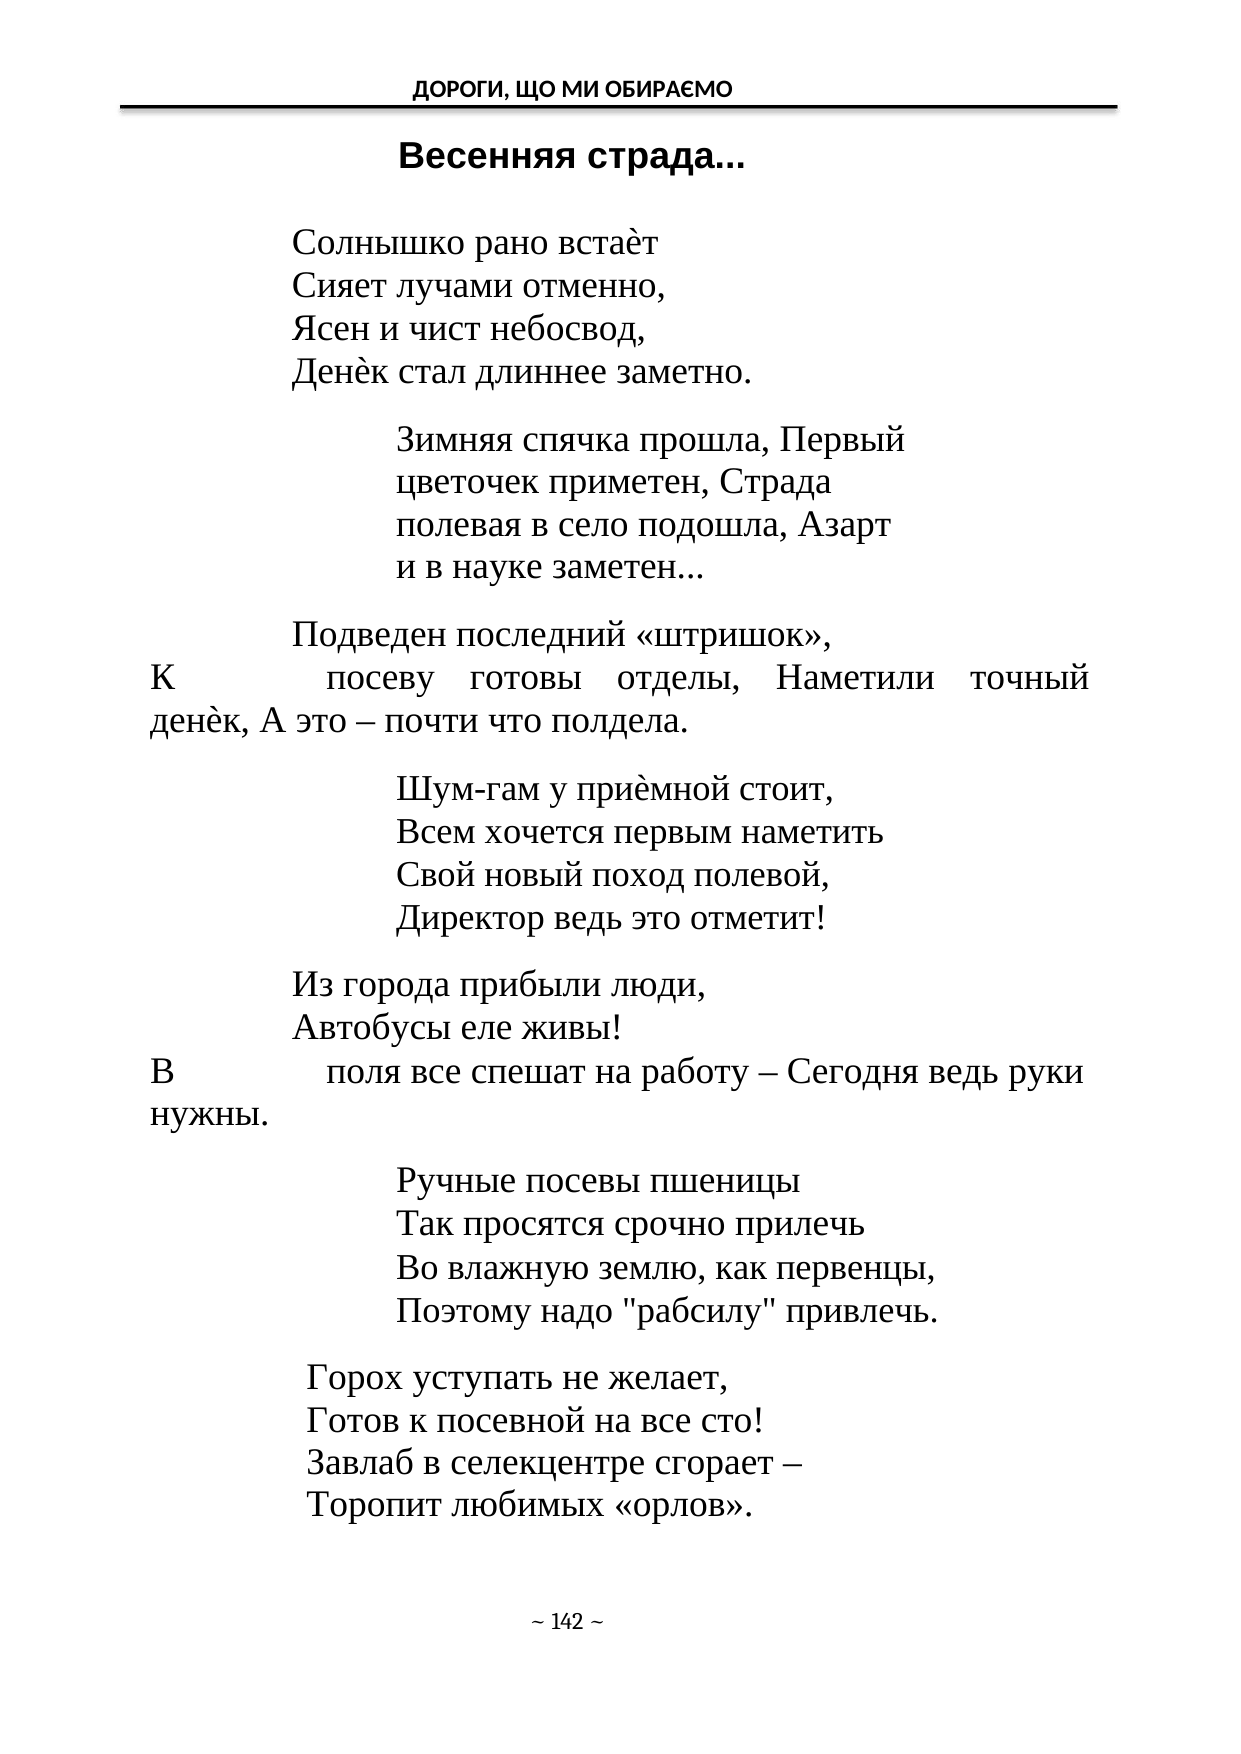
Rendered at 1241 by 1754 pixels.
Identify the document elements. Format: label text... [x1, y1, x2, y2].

text Из города прибыли люди, [292, 961, 1090, 1004]
picture [113, 101, 1124, 120]
text Подведен последний «штришок», [292, 611, 1090, 654]
text Автобусы еле живы! [292, 1004, 1090, 1047]
text ~ 142 ~ [529, 1607, 1090, 1635]
text Во влажную землю, как первенцы, Поэтому надо "рабсилу" привлечь. [396, 1246, 954, 1330]
list посеву готовы отделы, Наметили точный денѐк, А это – почти что полдела. [150, 656, 1090, 740]
text Зимняя спячка прошла, Первый цветочек приметен, Страда полевая в село подошла, Азарт и в науке заметен... [396, 418, 919, 587]
text Шум-гам у приѐмной стоит, Всем хочется первым наметить Свой новый поход полевой, Директор ведь это отметит! [396, 767, 898, 937]
text Горох уступать не желает, Готов к посевной на все сто! Завлаб в селекцентре сгорает – Торопит любимых «орлов». [306, 1356, 804, 1525]
text Денѐк стал длиннее заметно. [292, 349, 1090, 392]
text Весенняя страда... [398, 133, 1090, 177]
text Ручные посевы пшеницы [396, 1158, 1090, 1201]
text ДОРОГИ, ЩО МИ ОБИРАЄМО [412, 73, 1090, 104]
text Солнышко рано встаѐт [292, 219, 1090, 263]
text Ясен и чист небосвод, [292, 306, 1090, 348]
list поля все спешат на работу – Сегодня ведь руки нужны. [150, 1049, 1090, 1134]
text Так просятся срочно прилечь [396, 1201, 1090, 1244]
text Сияет лучами отменно, [292, 263, 1090, 306]
